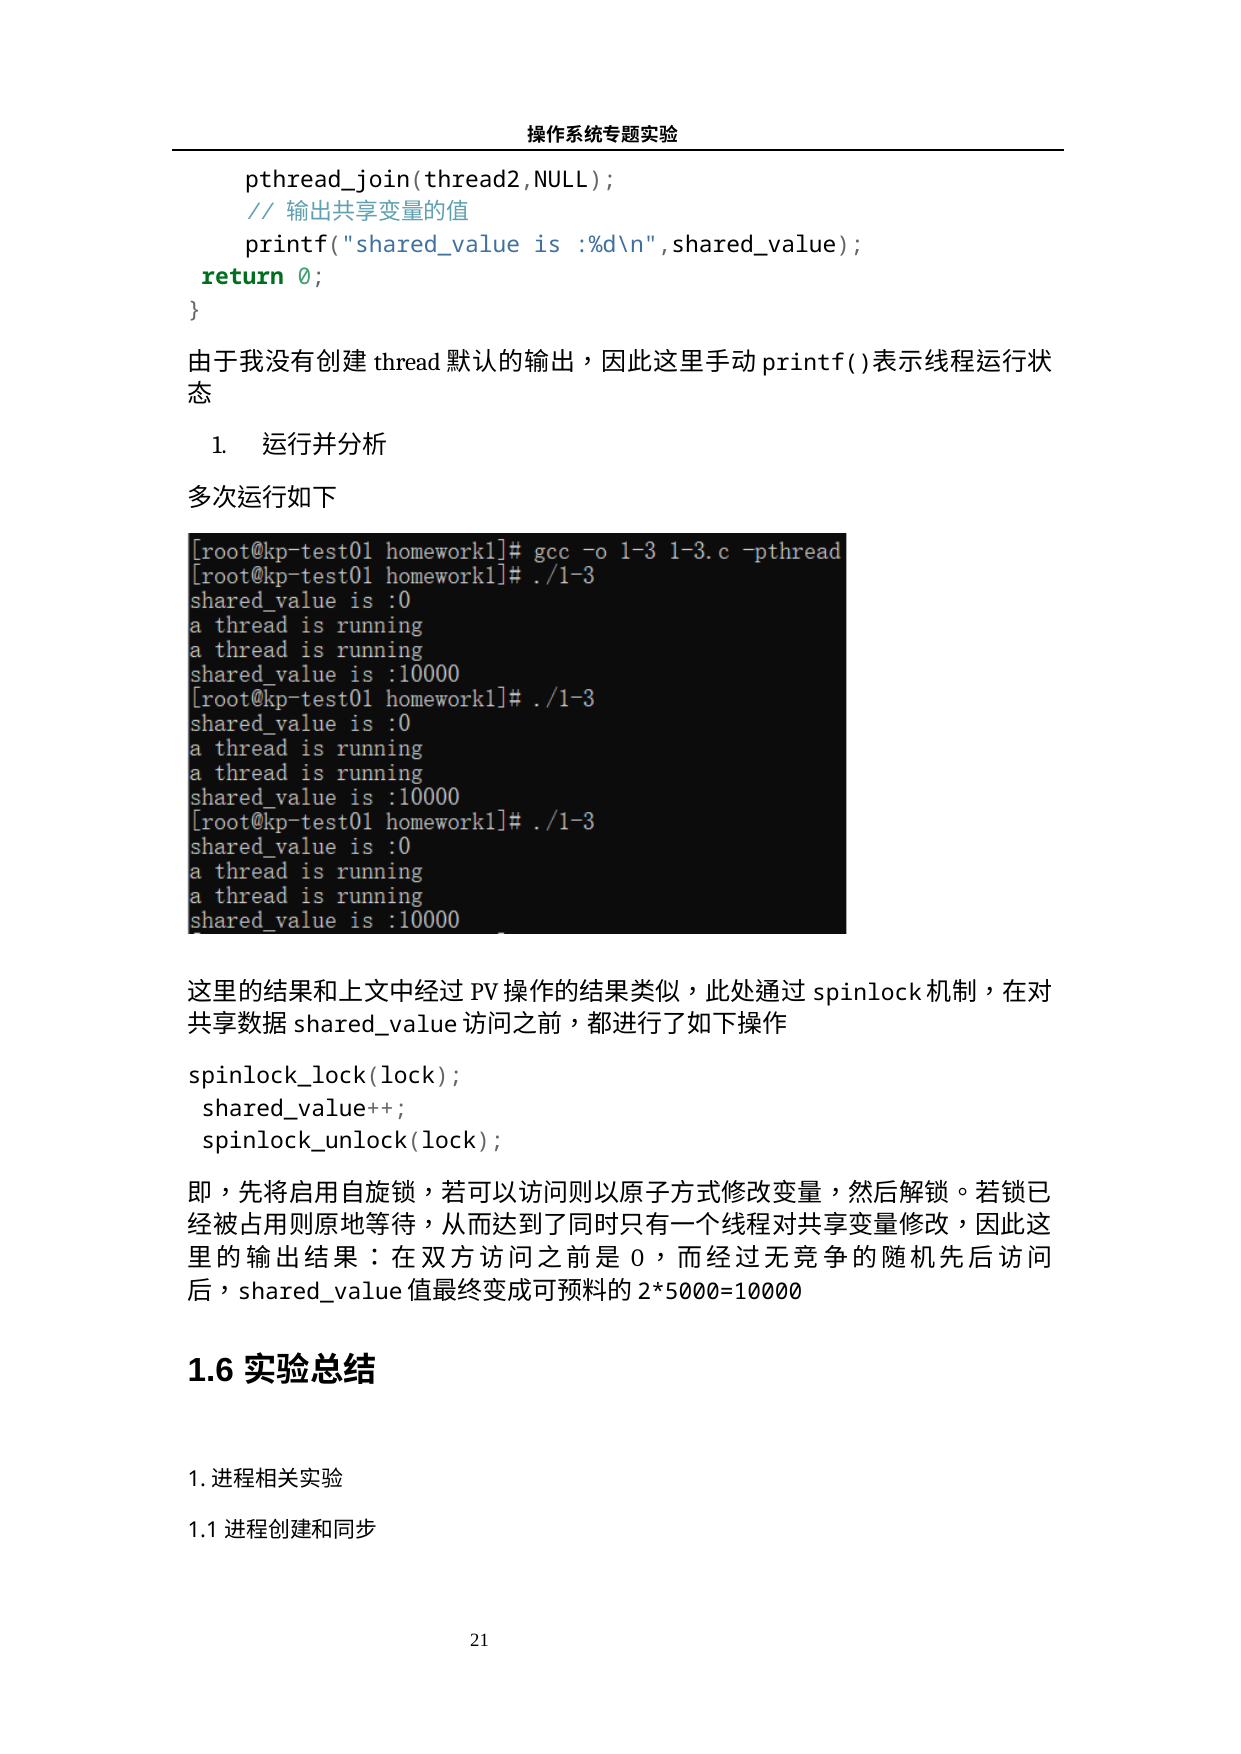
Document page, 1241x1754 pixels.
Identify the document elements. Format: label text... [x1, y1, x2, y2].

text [187, 162, 1053, 324]
subtitle 实验总结 [187, 1334, 1053, 1399]
text 这里的结果和上文中经过PV操作的结果类似，此处通过spinlock机制，在对共享数据shared_value访问之前，都进行了如下操作 [187, 975, 1053, 1040]
text 由于我没有创建thread默认的输出，因此这里手动printf()表示线程运行状态 [187, 345, 1053, 410]
text 多次运行如下 [187, 482, 1053, 515]
text 1. 进程相关实验 [187, 1461, 1053, 1493]
list 运行并分析 [212, 429, 1053, 462]
picture [187, 533, 847, 934]
text 即，先将启用自旋锁，若可以访问则以原子方式修改变量，然后解锁。若锁已经被占用则原地等待，从而达到了同时只有一个线程对共享变量修改，因此这里的输出结果：在双方访问之前是0，而经过无竞争的随机先后访问后，shared_value值最终变成可预料的2*5000=10000 [187, 1177, 1053, 1307]
text spinlock_lock(lock); shared_value++; spinlock_unlock(lock); [187, 1059, 1053, 1156]
text 1.1 进程创建和同步 [187, 1512, 1053, 1544]
